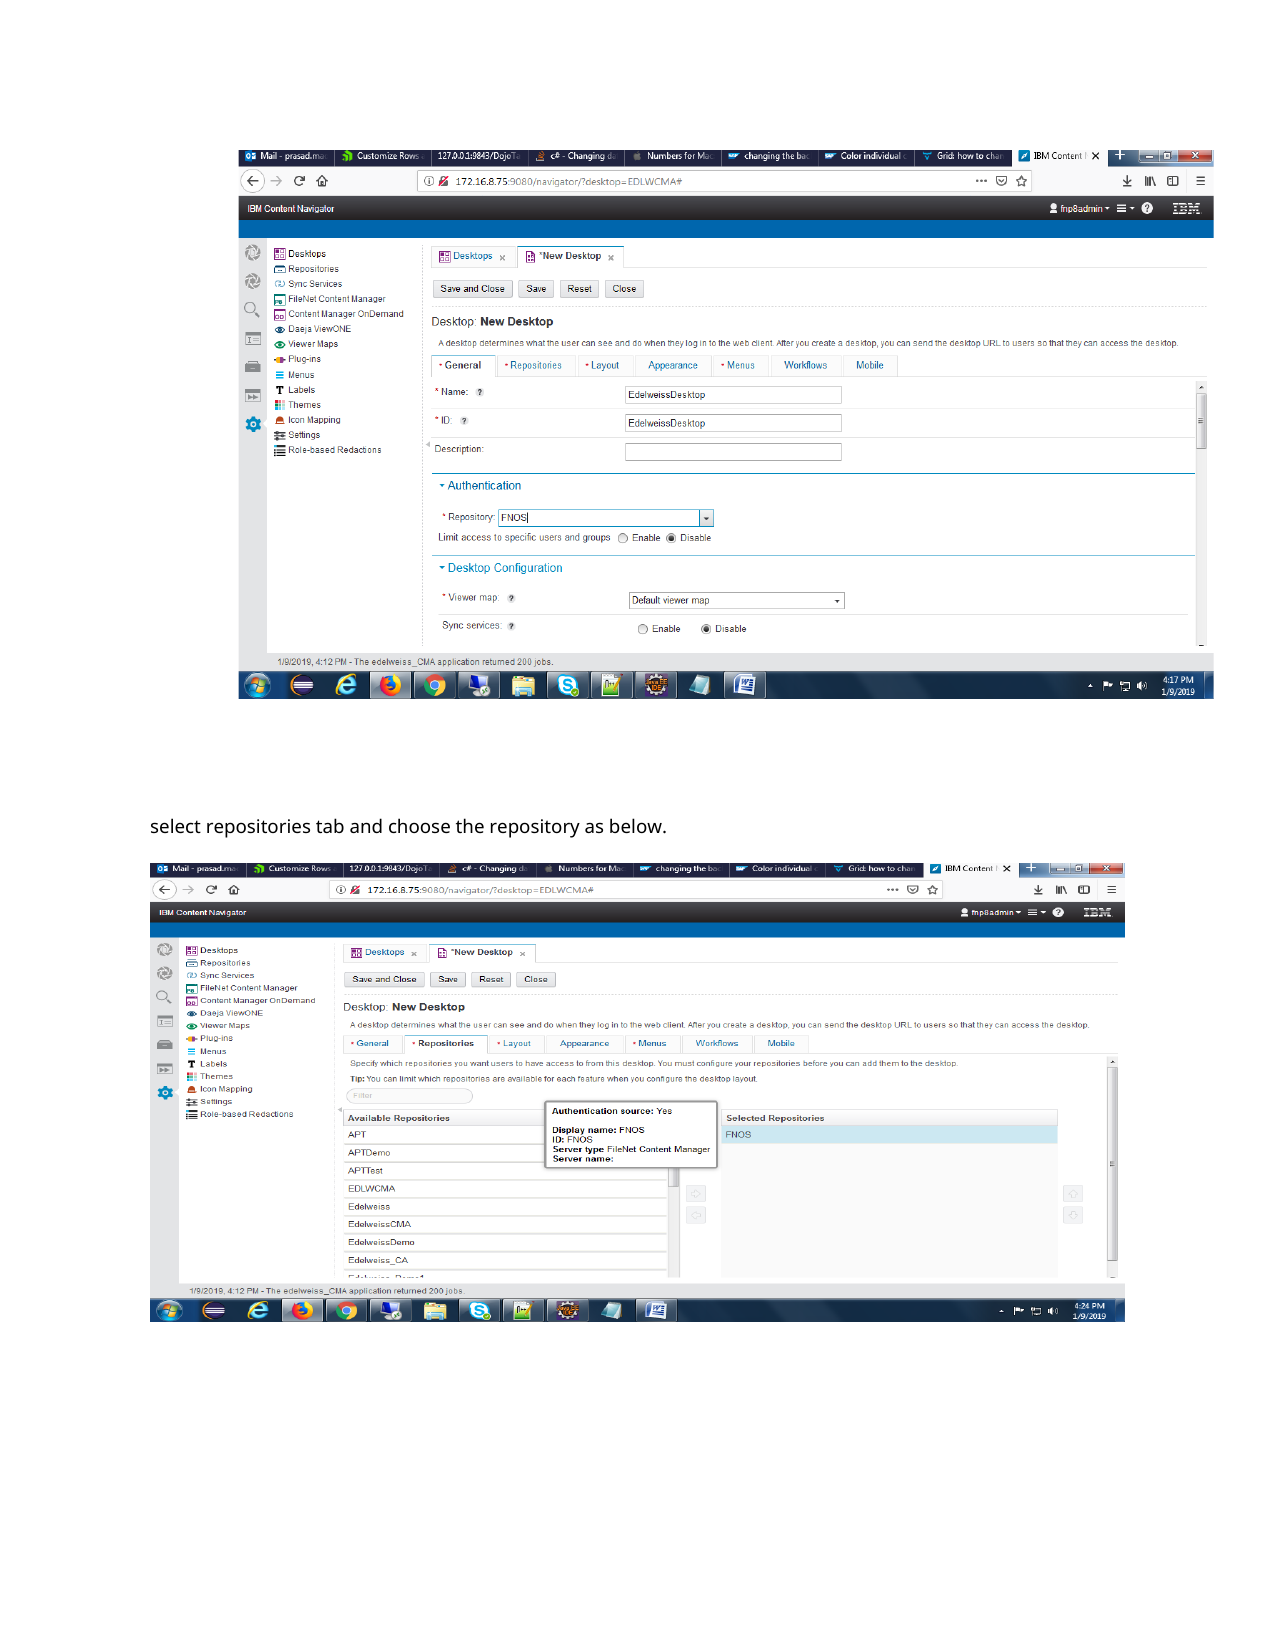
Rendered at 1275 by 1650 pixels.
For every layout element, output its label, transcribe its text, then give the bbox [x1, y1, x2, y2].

picture [150, 863, 1125, 1322]
text select repositories tab and choose the repository as below. [150, 813, 1125, 839]
picture [238, 150, 1214, 699]
